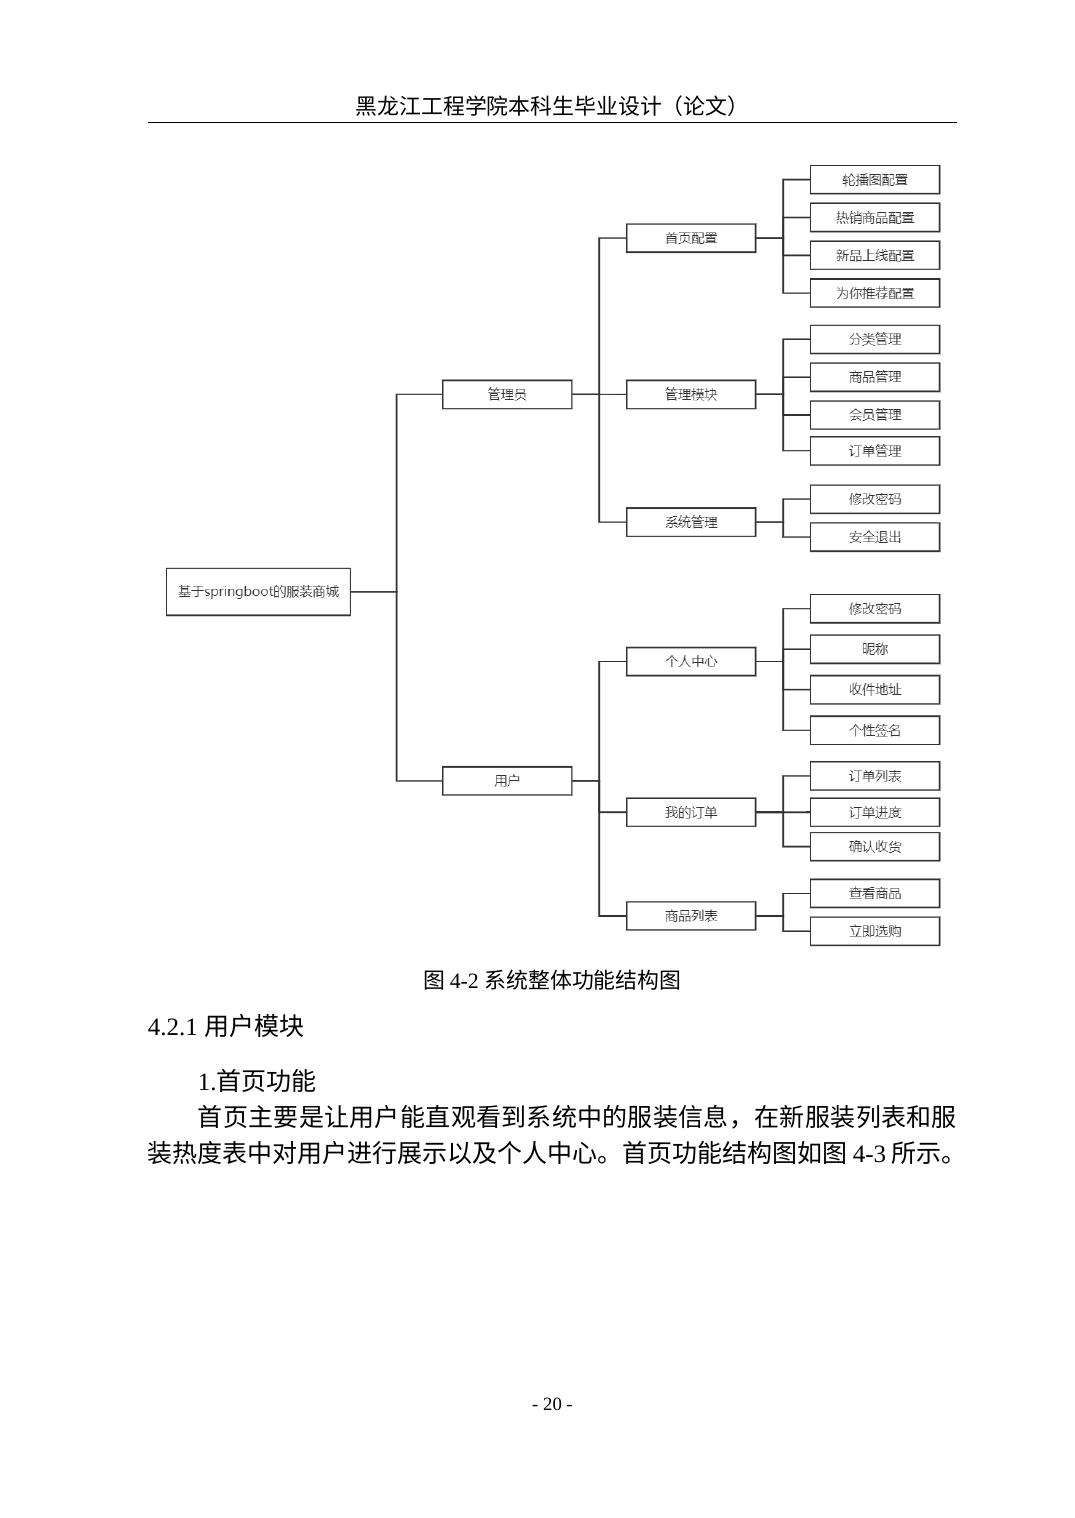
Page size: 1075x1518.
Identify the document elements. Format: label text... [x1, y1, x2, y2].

subtitle 1.首页功能 [148, 1061, 957, 1097]
subtitle 用户模块 [148, 1007, 957, 1043]
picture [148, 147, 957, 963]
text 图4-2 系统整体功能结构图 [148, 963, 957, 994]
text 首页主要是让用户能直观看到系统中的服装信息，在新服装列表和服装热度表中对用户进行展示以及个人中心。首页功能结构图如图4-3所示。 [148, 1097, 957, 1170]
